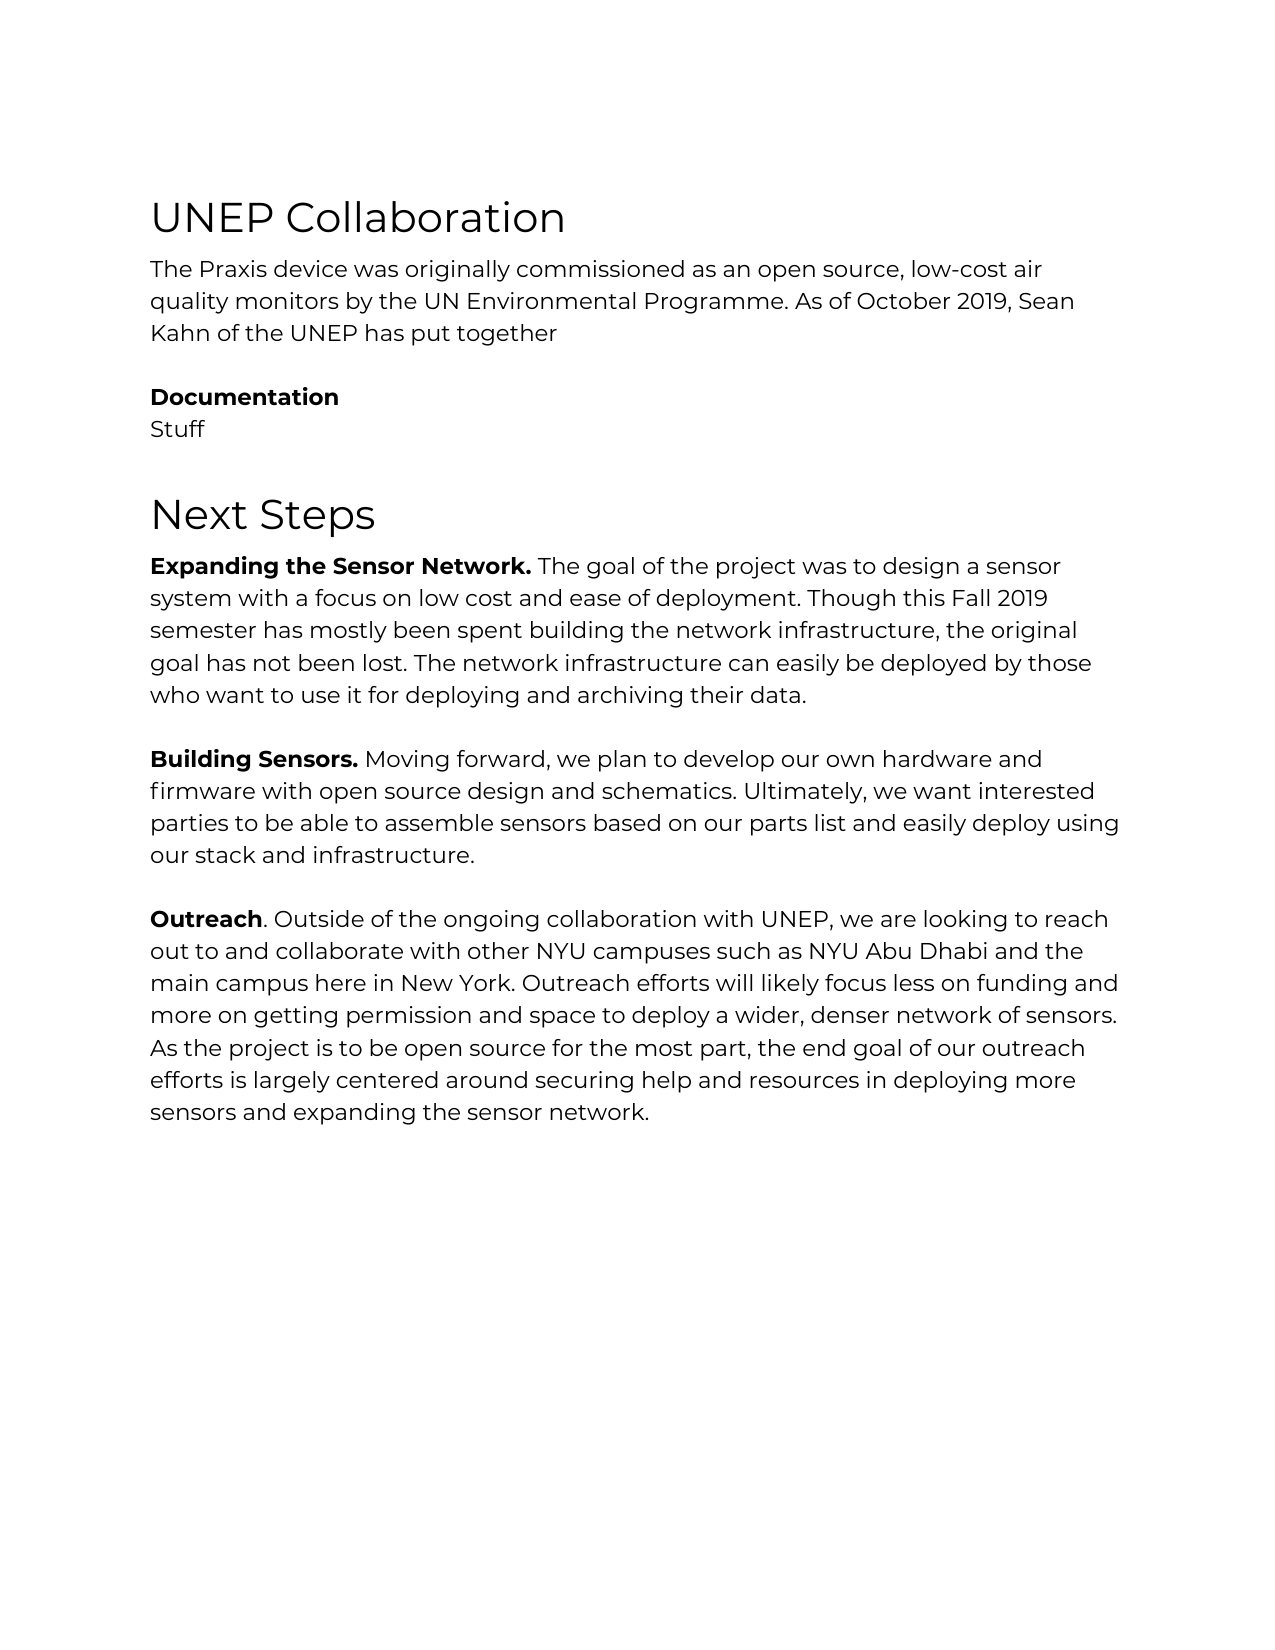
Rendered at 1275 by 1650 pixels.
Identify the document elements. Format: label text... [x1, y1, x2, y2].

text Outreach. Outside of the ongoing collaboration with UNEP, we are looking to reach out to and collaborate with other NYU campuses such as NYU Abu Dhabi and the main campus here in New York. Outreach efforts will likely focus less on funding and more on getting permission and space to deploy a wider, denser network of sensors. As the project is to be open source for the most part, the end goal of our outreach efforts is largely centered around securing help and resources in deploying more sensors and expanding the sensor network. [150, 905, 1125, 1126]
subtitle Next Steps [150, 489, 1125, 540]
text Building Sensors. Moving forward, we plan to develop our own hardware and firmware with open source design and schematics. Ultimately, we want interested parties to be able to assemble sensors based on our parts list and easily deploy using our stack and infrastructure. [150, 745, 1125, 869]
text The Praxis device was originally commissioned as an open source, low-cost air quality monitors by the UN Environmental Programme. As of October 2019, Sean Kahn of the UNEP has put together [150, 255, 1125, 347]
text Documentation [150, 383, 1125, 411]
text Expanding the Sensor Network. The goal of the project was to design a sensor system with a focus on low cost and ease of deployment. Though this Fall 2019 semester has mostly been spent building the network infrastructure, the original goal has not been lost. The network infrastructure can easily be deployed by those who want to use it for deploying and archiving their data. [150, 552, 1125, 709]
subtitle UNEP Collaboration [150, 192, 1125, 242]
text Stuff [150, 415, 1125, 443]
